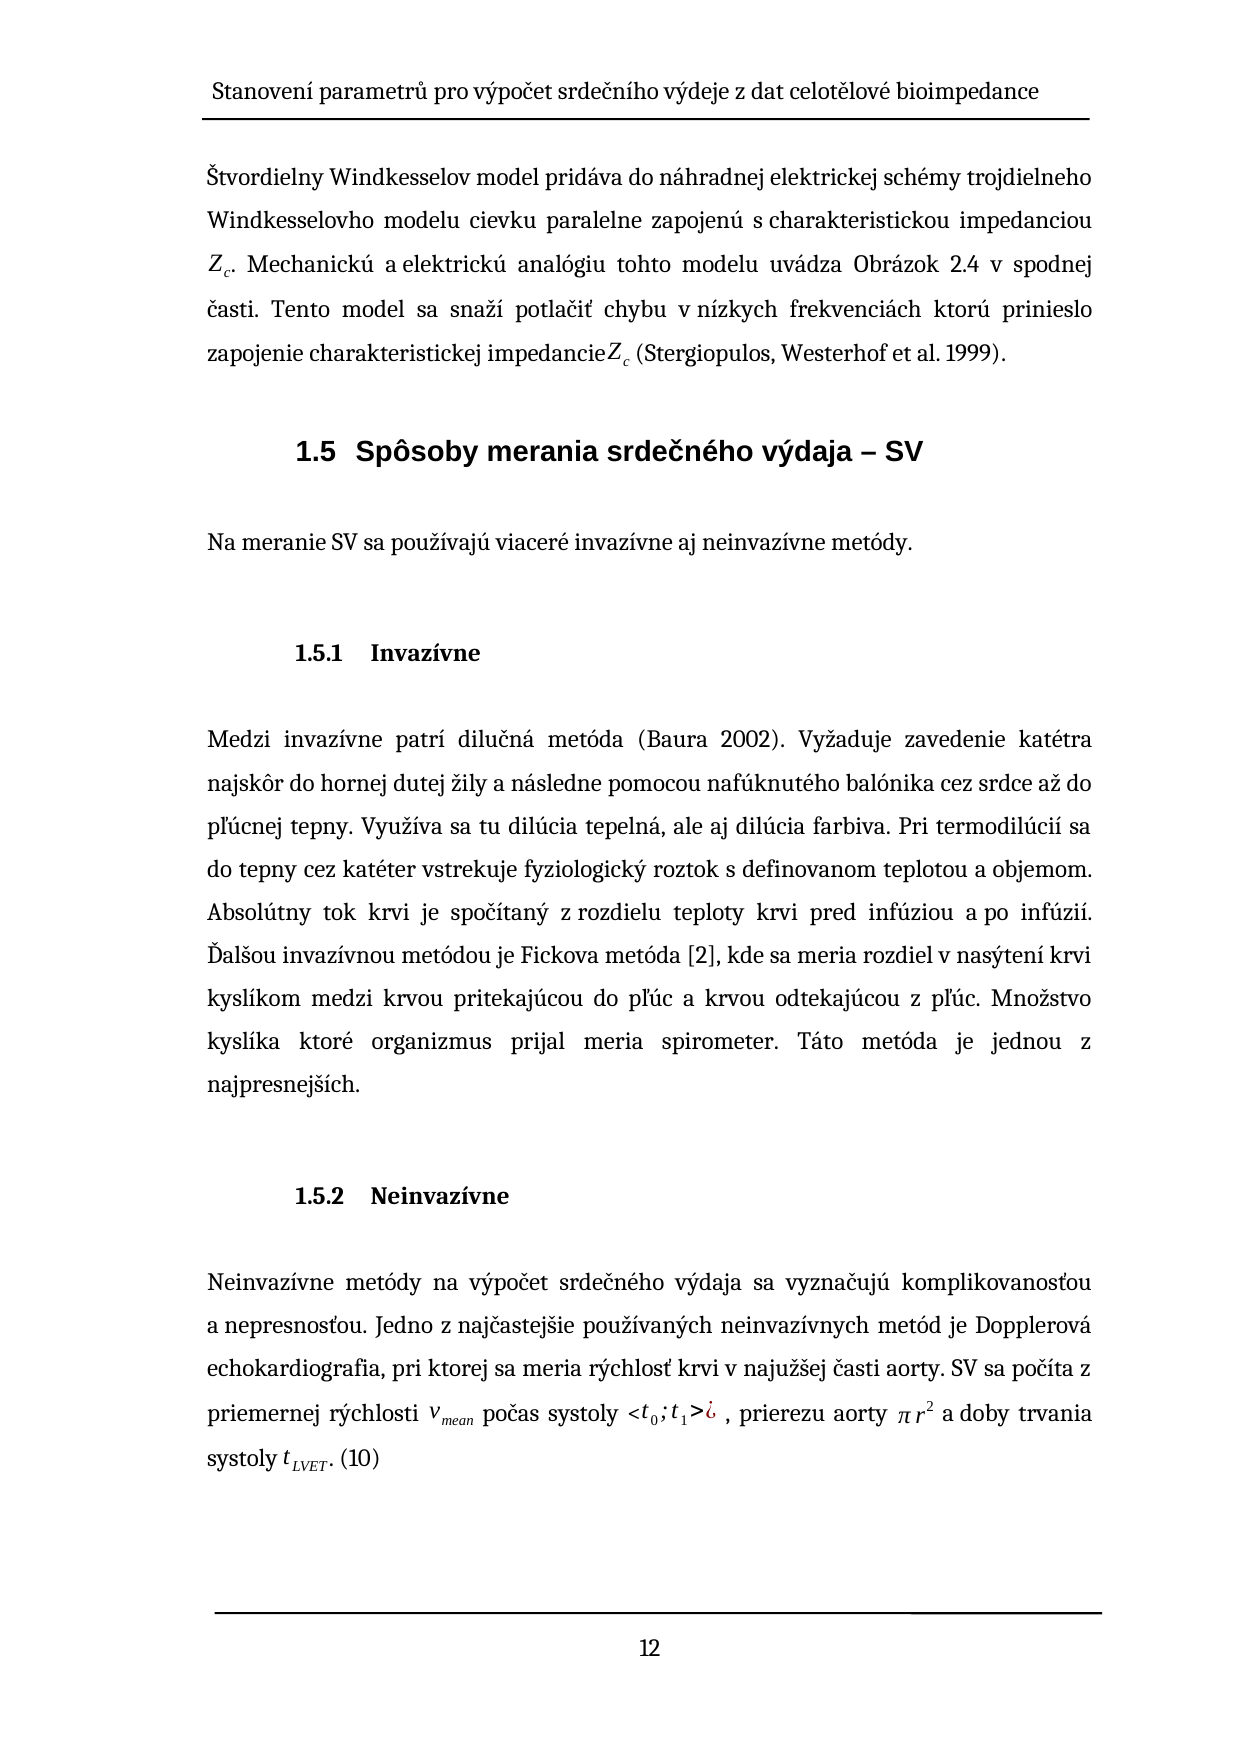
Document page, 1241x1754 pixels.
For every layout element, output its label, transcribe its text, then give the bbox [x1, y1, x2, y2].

text Medzi invazívne patrí dilučná metóda (Baura 2002). Vyžaduje zavedenie katétra najskôr do hornej dutej žily a následne pomocou nafúknutého balónika cez srdce až do pľúcnej tepny. Využíva sa tu dilúcia tepelná, ale aj dilúcia farbiva. Pri termodilúcií sa do tepny cez katéter vstrekuje fyziologický roztok s definovanom teplotou a objemom. Absolútny tok krvi je spočítaný z rozdielu teploty krvi pred infúziou a po infúzií. Ďalšou invazívnou metódou je Fickova metóda [2], kde sa meria rozdiel v nasýtení krvi kyslíkom medzi krvou pritekajúcou do pľúc a krvou odtekajúcou z pľúc. Množstvo kyslíka ktoré organizmus prijal meria spirometer. Táto metóda je jednou z najpresnejších. [207, 725, 1092, 1099]
text Na meranie SV sa používajú viaceré invazívne aj neinvazívne metódy. [207, 528, 1092, 557]
subtitle Spôsoby merania srdečného výdaja – SV [295, 434, 1092, 468]
text Neinvazívne metódy na výpočet srdečného výdaja sa vyznačujú komplikovanosťou a nepresnosťou. Jedno z najčastejšie používaných neinvazívnych metód je Dopplerová echokardiografia, pri ktorej sa meria rýchlosť krvi v najužšej časti aorty. SV sa počíta z priemernej rýchlosti počas systoly < , prierezu aorty a doby trvania systoly . (10) [207, 1268, 1092, 1474]
subtitle Invazívne [295, 639, 1092, 668]
subtitle Neinvazívne [295, 1182, 1092, 1210]
text Štvordielny Windkesselov model pridáva do náhradnej elektrickej schémy trojdielneho Windkesselovho modelu cievku paralelne zapojenú s charakteristickou impedanciou . Mechanickú a elektrickú analógiu tohto modelu uvádza Obrázok 1.4 v spodnej časti. Tento model sa snaží potlačiť chybu v nízkych frekvenciách ktorú prinieslo zapojenie charakteristickej impedancie (Stergiopulos, Westerhof et al. 1999). [207, 163, 1092, 369]
